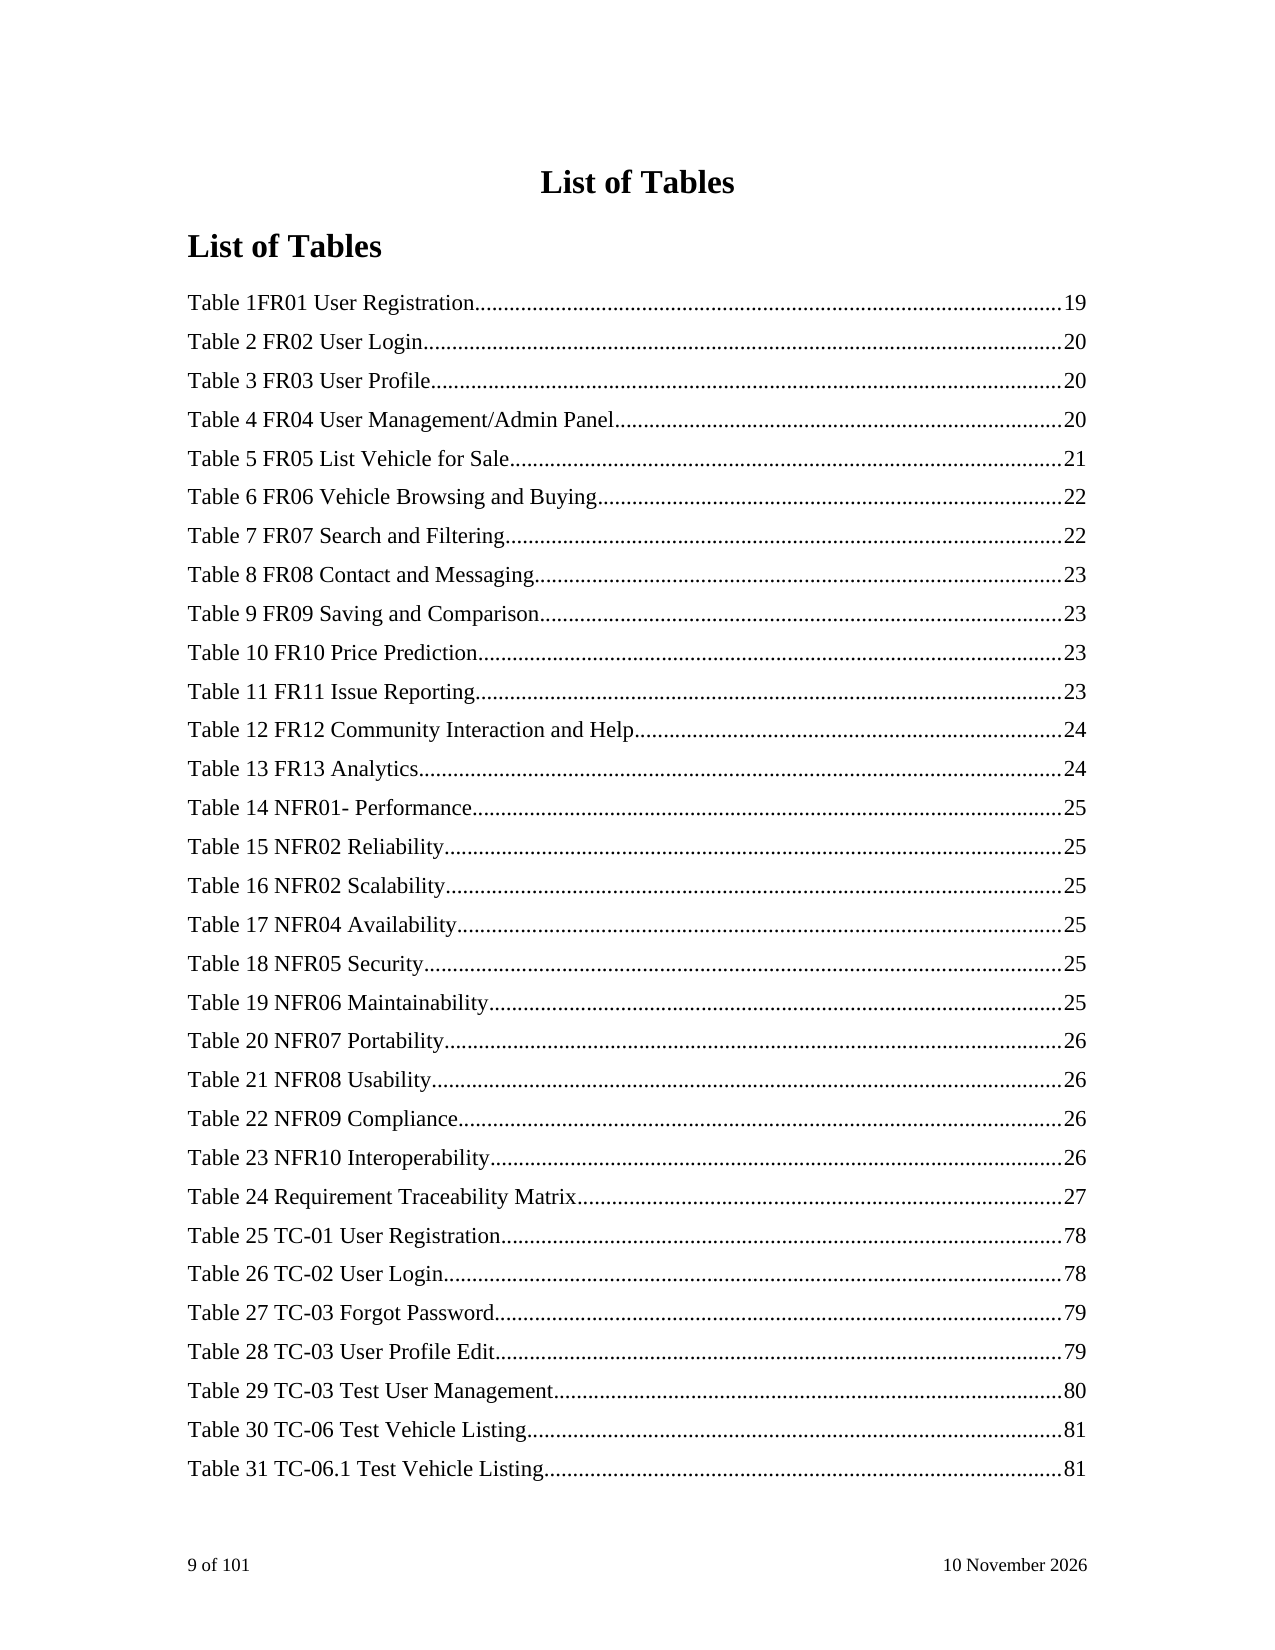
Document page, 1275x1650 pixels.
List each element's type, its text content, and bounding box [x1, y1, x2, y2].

text Table 24 Requirement Traceability Matrix 27 [187, 1183, 1087, 1209]
text Table 19 NFR06 Maintainability 25 [187, 988, 1087, 1015]
text Table 15 NFR02 Reliability 25 [187, 833, 1087, 859]
text Table 16 NFR02 Scalability 25 [187, 872, 1087, 898]
text Table 7 FR07 Search and Filtering 22 [187, 522, 1087, 549]
text Table 21 NFR08 Usability 26 [187, 1066, 1087, 1093]
text Table 9 FR09 Saving and Comparison 23 [187, 600, 1087, 626]
text Table 12 FR12 Community Interaction and Help 24 [187, 717, 1087, 743]
text Table 26 TC-02 User Login 78 [187, 1261, 1087, 1287]
text Table 31 TC-06.1 Test Vehicle Listing 81 [187, 1455, 1087, 1481]
text Table 14 NFR01- Performance 25 [187, 794, 1087, 821]
text Table 10 FR10 Price Prediction 23 [187, 639, 1087, 665]
text Table 28 TC-03 User Profile Edit 79 [187, 1338, 1087, 1364]
text Table 5 FR05 List Vehicle for Sale 21 [187, 444, 1087, 471]
text Table 6 FR06 Vehicle Browsing and Buying 22 [187, 483, 1087, 510]
text Table 4 FR04 User Management/Admin Panel 20 [187, 406, 1087, 432]
text Table 1FR01 User Registration 19 [187, 289, 1087, 316]
text Table 13 FR13 Analytics 24 [187, 755, 1087, 782]
text Table 23 NFR10 Interoperability 26 [187, 1144, 1087, 1170]
text Table 20 NFR07 Portability 26 [187, 1027, 1087, 1054]
text Table 30 TC-06 Test Vehicle Listing 81 [187, 1416, 1087, 1442]
text Table 8 FR08 Contact and Messaging 23 [187, 561, 1087, 587]
text Table 17 NFR04 Availability 25 [187, 911, 1087, 937]
text Table 29 TC-03 Test User Management 80 [187, 1377, 1087, 1403]
text Table 3 FR03 User Profile 20 [187, 367, 1087, 393]
text Table 25 TC-01 User Registration 78 [187, 1222, 1087, 1248]
text Table 18 NFR05 Security 25 [187, 950, 1087, 976]
text List of Tables [187, 162, 1087, 201]
text Table 2 FR02 User Login 20 [187, 328, 1087, 354]
text Table 27 TC-03 Forgot Password 79 [187, 1299, 1087, 1326]
text Table 22 NFR09 Compliance 26 [187, 1105, 1087, 1131]
text Table 11 FR11 Issue Reporting 23 [187, 678, 1087, 704]
text List of Tables [187, 226, 1087, 264]
